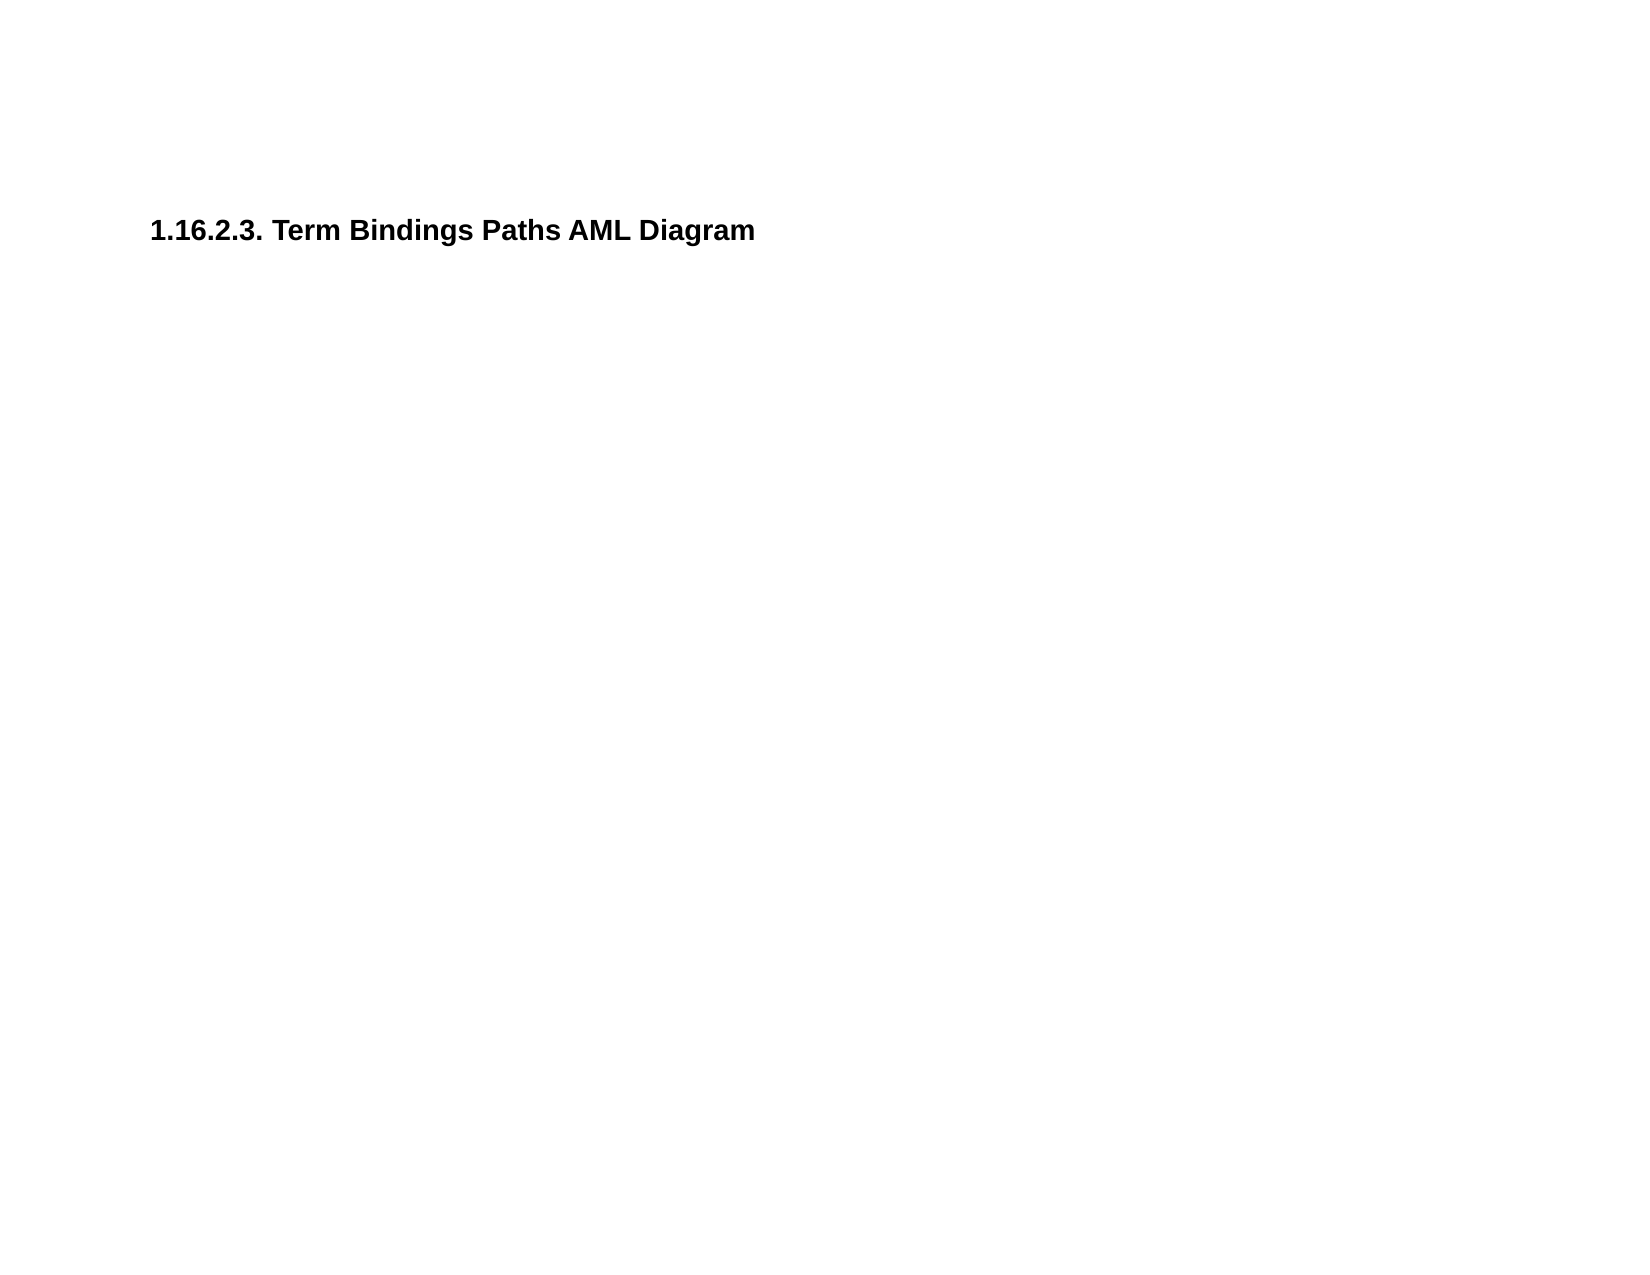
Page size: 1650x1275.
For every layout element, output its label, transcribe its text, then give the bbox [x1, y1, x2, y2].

subtitle Term Bindings Paths AML Diagram [150, 213, 1500, 246]
